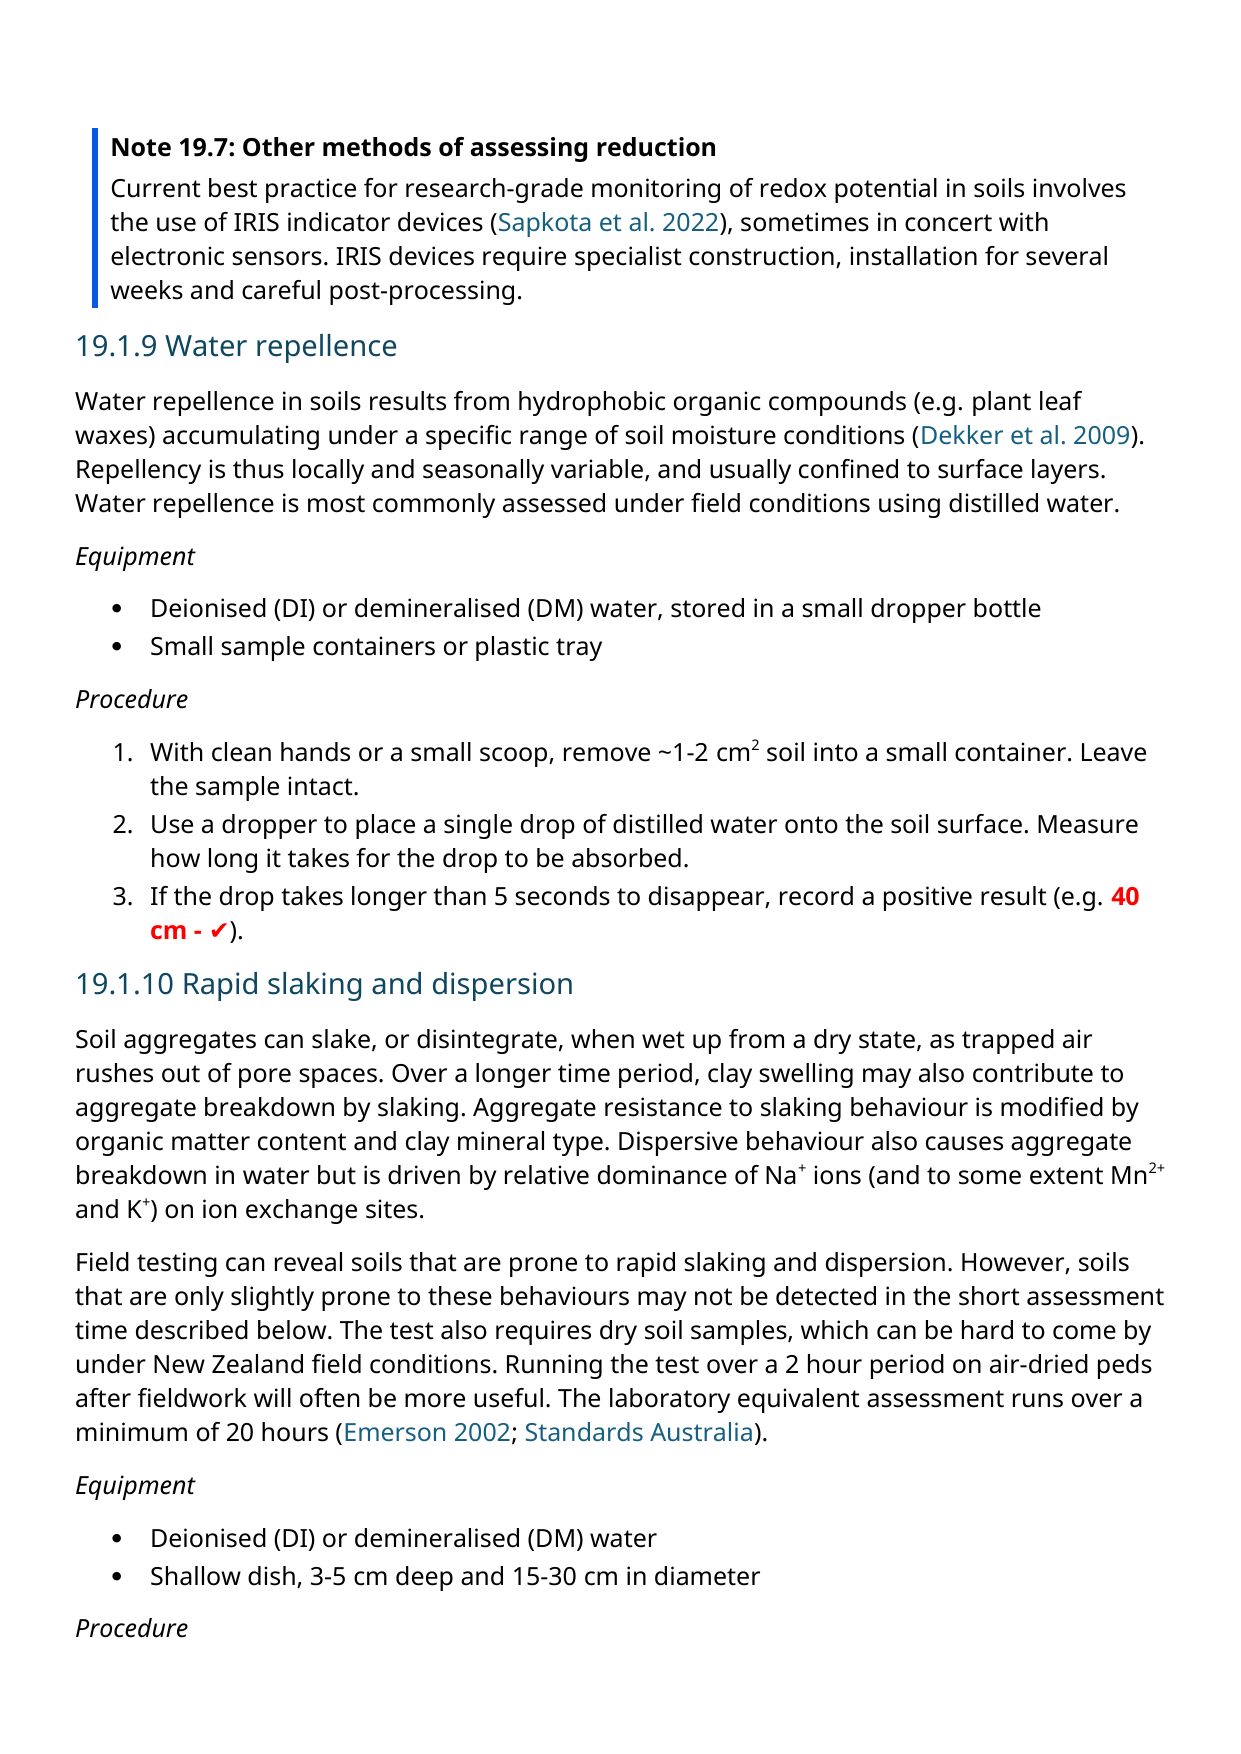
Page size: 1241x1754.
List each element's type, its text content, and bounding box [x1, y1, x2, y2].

text Soil aggregates can slake, or disintegrate, when wet up from a dry state, as trapped air rushes out of pore spaces. Over a longer time period, clay swelling may also contribute to aggregate breakdown by slaking. Aggregate resistance to slaking behaviour is modified by organic matter content and clay mineral type. Dispersive behaviour also causes aggregate breakdown in water but is driven by relative dominance of Na+ ions (and to some extent Mn2+ and K+) on ion exchange sites. [75, 1021, 1165, 1226]
table_header Note 19.7: Other methods of assessing reduction Current best practice for research-grade monitoring of redox potential in soils involves the use of IRIS indicator devices (Sapkota et al. 2022), sometimes in concert with electronic sensors. IRIS devices require specialist construction, installation for several weeks and careful post-processing. [98, 128, 1165, 308]
subtitle 19.1.9 Water repellence [75, 325, 1165, 364]
text Equipment [75, 538, 1165, 572]
list Shallow dish, 3-5 cm deep and 15-30 cm in diameter [112, 1558, 1165, 1592]
text Water repellence in soils results from hydrophobic organic compounds (e.g. plant leaf waxes) accumulating under a specific range of soil moisture conditions (Dekker et al. 2009). Repellency is thus locally and seasonally variable, and usually confined to surface layers. Water repellence is most commonly assessed under field conditions using distilled water. [75, 383, 1165, 519]
list If the drop takes longer than 5 seconds to disappear, record a positive result (e.g. 40 cm - ✔). [112, 878, 1165, 946]
text Procedure [75, 682, 1165, 716]
list Deionised (DI) or demineralised (DM) water [112, 1521, 1165, 1554]
list Small sample containers or plastic tray [112, 629, 1165, 663]
list With clean hands or a small scoop, remove ~1-2 cm2 soil into a small container. Leave the sample intact. [112, 734, 1165, 803]
text Procedure [75, 1611, 1165, 1645]
subtitle 19.1.10 Rapid slaking and dispersion [75, 963, 1165, 1003]
list Deionised (DI) or demineralised (DM) water, stored in a small dropper bottle [112, 591, 1165, 625]
text Field testing can reveal soils that are prone to rapid slaking and dispersion. However, soils that are only slightly prone to these behaviours may not be detected in the short assessment time described below. The test also requires dry soil samples, which can be hard to come by under New Zealand field conditions. Running the test over a 2 hour period on air-dried peds after fieldwork will often be more useful. The laboratory equivalent assessment runs over a minimum of 20 hours (Emerson 2002; Standards Australia). [75, 1244, 1165, 1449]
text Equipment [75, 1468, 1165, 1502]
list Use a dropper to place a single drop of distilled water onto the soil surface. Measure how long it takes for the drop to be absorbed. [112, 806, 1165, 874]
